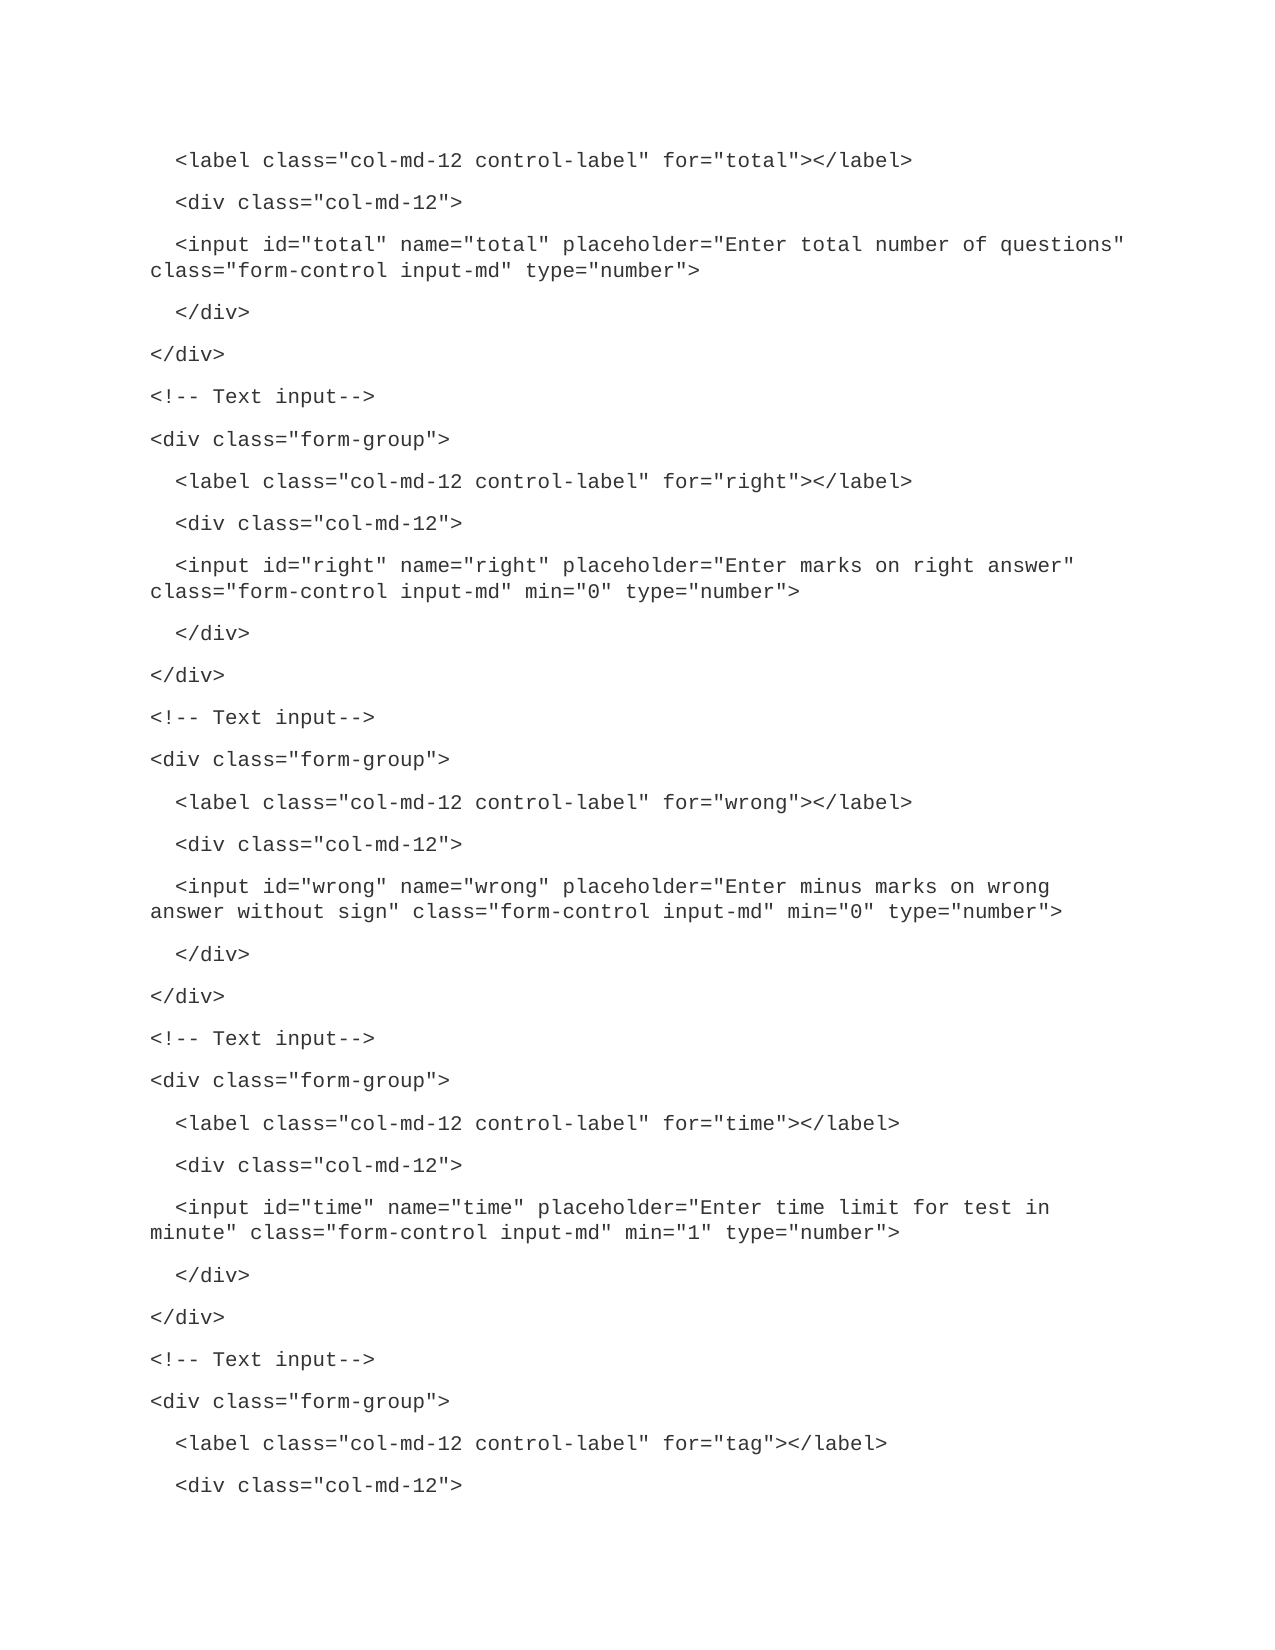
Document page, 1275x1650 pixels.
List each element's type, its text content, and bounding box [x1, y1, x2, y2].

text <label class="col-md-12 control-label" for="tag"></label> [150, 1433, 1125, 1457]
text <div class="col-md-12"> [150, 1476, 1125, 1499]
text <!-- Text input--> [150, 707, 1125, 731]
text </div> [150, 302, 1125, 326]
text <div class="col-md-12"> [150, 513, 1125, 537]
text <div class="form-group"> [150, 429, 1125, 452]
text <div class="col-md-12"> [150, 192, 1125, 216]
text <input id="right" name="right" placeholder="Enter marks on right answer" class="form-control input-md" min="0" type="number"> [150, 555, 1125, 604]
text <div class="col-md-12"> [150, 834, 1125, 857]
text <div class="form-group"> [150, 1391, 1125, 1415]
text <input id="total" name="total" placeholder="Enter total number of questions" class="form-control input-md" type="number"> [150, 234, 1125, 283]
text </div> [150, 1264, 1125, 1288]
text <label class="col-md-12 control-label" for="time"></label> [150, 1112, 1125, 1136]
text </div> [150, 986, 1125, 1009]
text </div> [150, 1307, 1125, 1330]
text <input id="wrong" name="wrong" placeholder="Enter minus marks on wrong answer without sign" class="form-control input-md" min="0" type="number"> [150, 876, 1125, 925]
text </div> [150, 665, 1125, 689]
text </div> [150, 944, 1125, 967]
text <input id="time" name="time" placeholder="Enter time limit for test in minute" class="form-control input-md" min="1" type="number"> [150, 1197, 1125, 1246]
text <label class="col-md-12 control-label" for="total"></label> [150, 150, 1125, 174]
text <label class="col-md-12 control-label" for="wrong"></label> [150, 792, 1125, 815]
text <label class="col-md-12 control-label" for="right"></label> [150, 471, 1125, 494]
text </div> [150, 623, 1125, 647]
text <div class="col-md-12"> [150, 1155, 1125, 1178]
text <div class="form-group"> [150, 1070, 1125, 1094]
text </div> [150, 344, 1125, 368]
text <!-- Text input--> [150, 1349, 1125, 1373]
text <!-- Text input--> [150, 1028, 1125, 1052]
text <div class="form-group"> [150, 749, 1125, 773]
text <!-- Text input--> [150, 386, 1125, 410]
